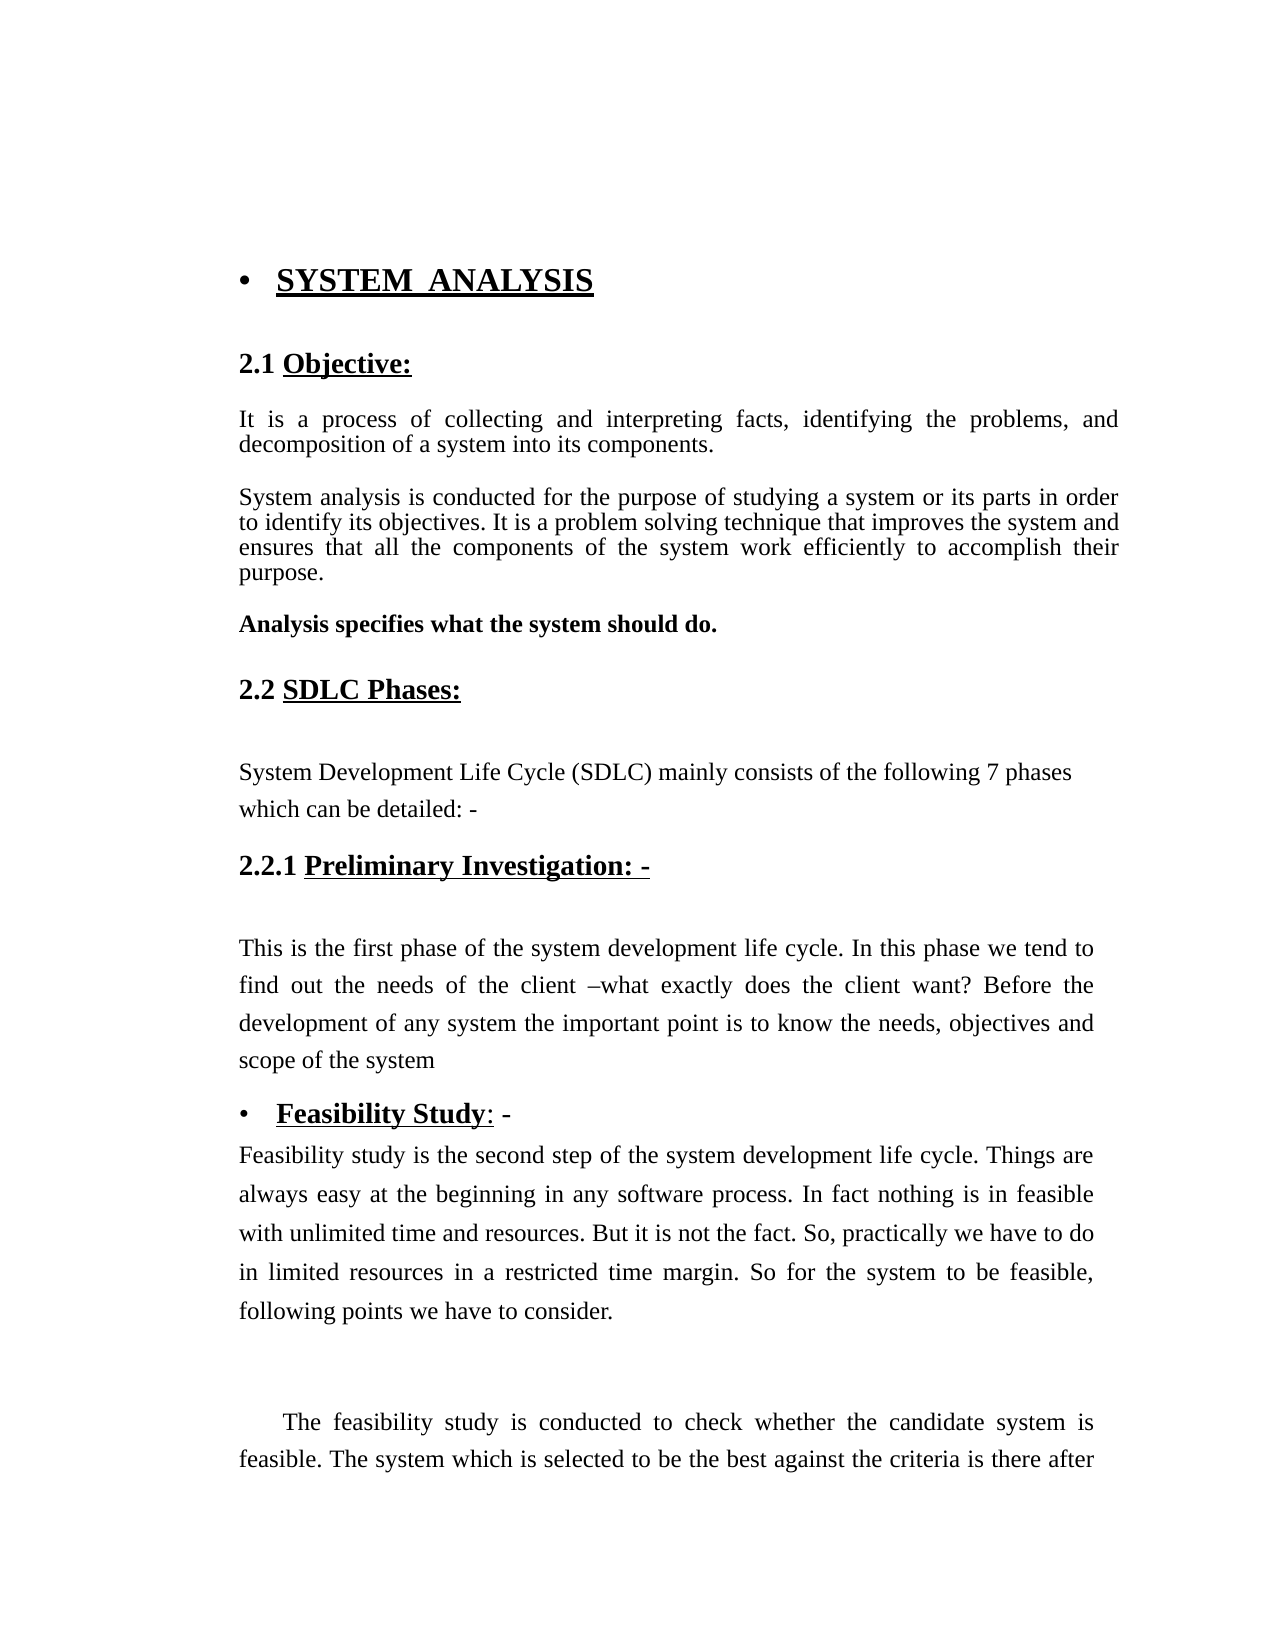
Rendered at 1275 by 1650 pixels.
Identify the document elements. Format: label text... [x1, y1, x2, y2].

text Feasibility study is the second step of the system development life cycle. Things are always easy at the beginning in any software process. In fact nothing is in feasible with unlimited time and resources. But it is not the fact. So, practically we have to do in limited resources in a restricted time margin. So for the system to be feasible, following points we have to consider. [238, 1132, 1096, 1328]
text 2.2 SDLC Phases: [238, 678, 1096, 705]
list SYSTEM ANALYSIS [238, 249, 1096, 302]
list Feasibility Study: - [238, 1093, 1096, 1132]
text System analysis is conducted for the purpose of studying a system or its parts in order to identify its objectives. It is a problem solving technique that improves the system and ensures that all the components of the system work efficiently to accomplish their purpose. [239, 485, 1120, 585]
text This is the first phase of the system development life cycle. In this phase we tend to find out the needs of the client –what exactly does the client want? Before the development of any system the important point is to know the needs, objectives and scope of the system [238, 926, 1096, 1076]
text System Development Life Cycle (SDLC) mainly consists of the following 7 phases which can be detailed: - [238, 750, 1096, 825]
text Analysis specifies what the system should do. [239, 613, 1120, 638]
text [238, 1400, 1096, 1475]
text 2.2.1 Preliminary Investigation: - [238, 854, 1096, 881]
text It is a process of collecting and interpreting facts, identifying the problems, and decomposition of a system into its components. [239, 408, 1120, 458]
text 2.1 Objective: [238, 352, 1096, 379]
